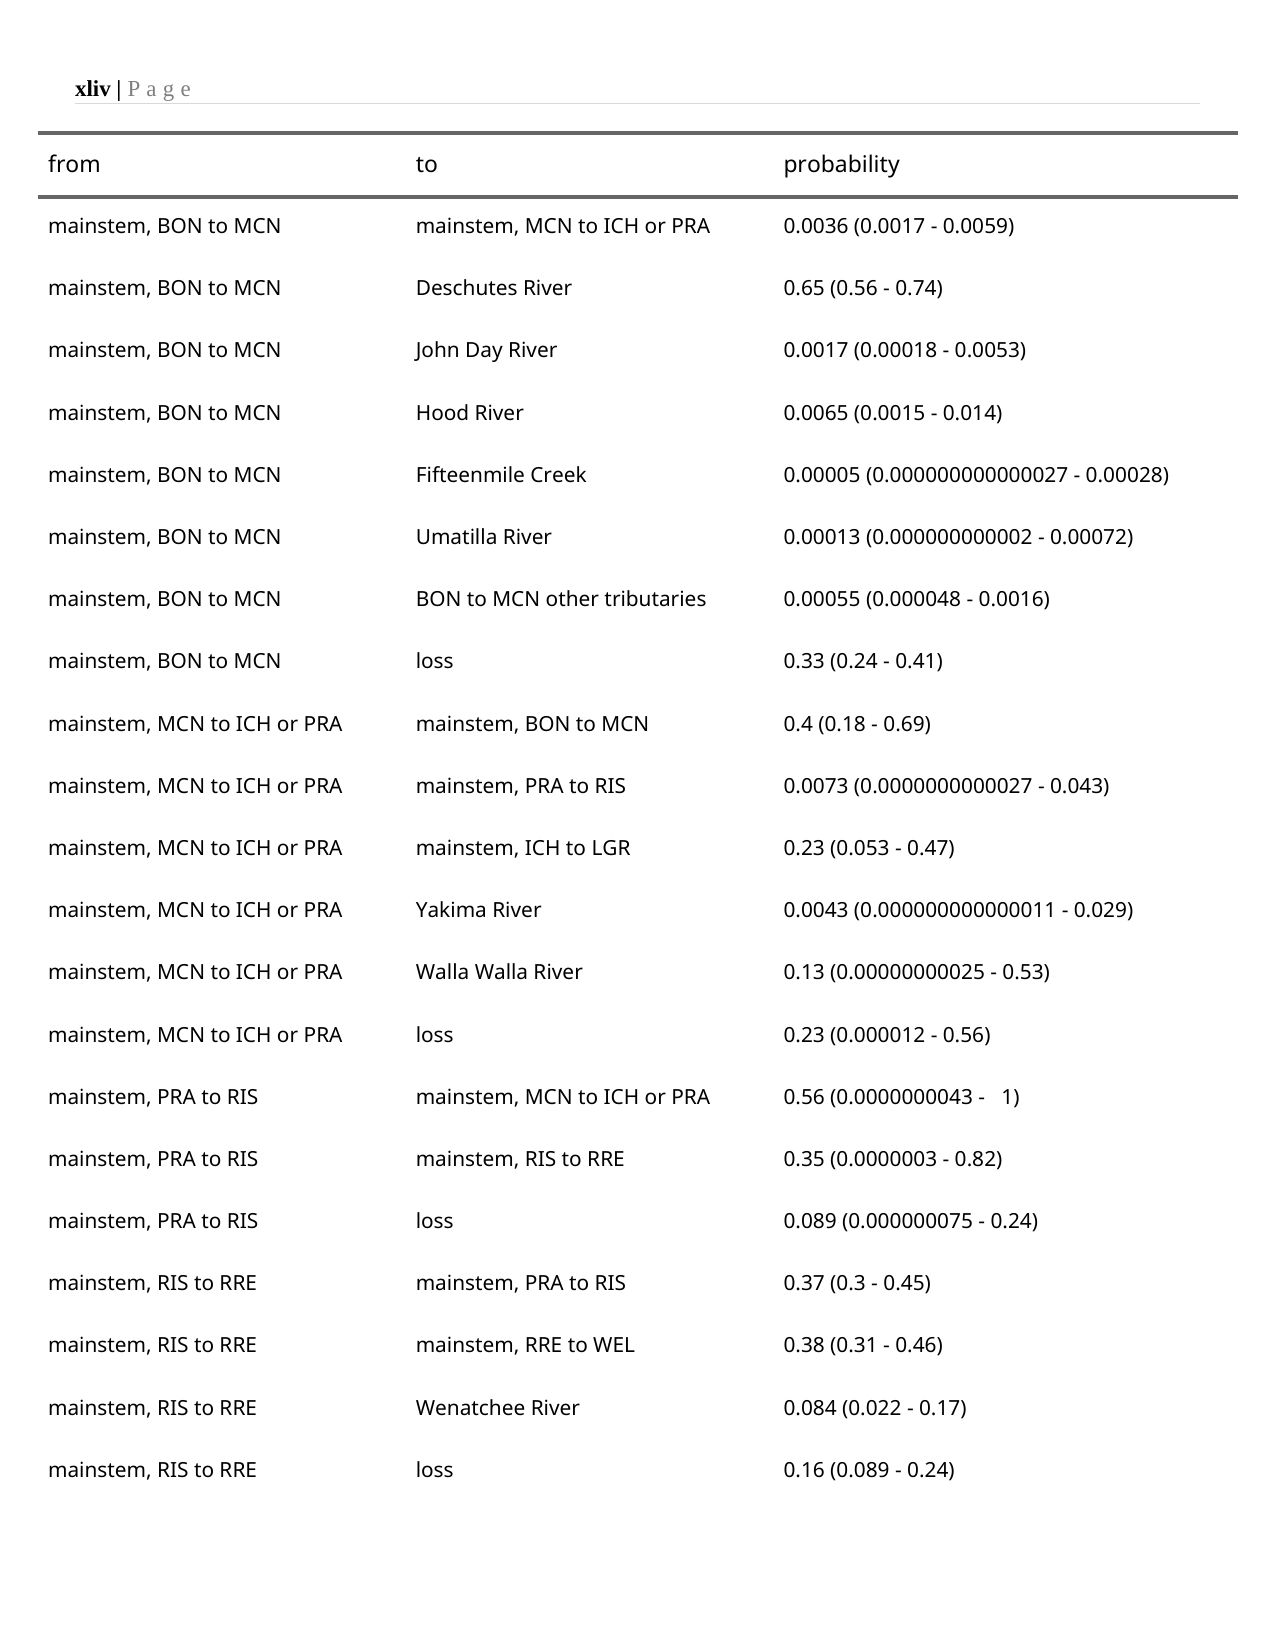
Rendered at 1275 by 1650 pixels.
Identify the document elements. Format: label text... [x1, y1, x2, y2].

table_cell 0.089 (0.000000075 - 0.24) [773, 1190, 1237, 1252]
table_header from [38, 135, 405, 195]
table_cell mainstem, ICH to LGR [405, 817, 773, 879]
table_cell Hood River [405, 382, 773, 444]
table_cell 0.37 (0.3 - 0.45) [773, 1252, 1237, 1314]
table_cell 0.16 (0.089 - 0.24) [773, 1439, 1237, 1501]
table_cell mainstem, BON to MCN [38, 444, 405, 506]
table_cell 0.35 (0.0000003 - 0.82) [773, 1128, 1237, 1190]
table_cell mainstem, BON to MCN [38, 568, 405, 630]
table_cell 0.0017 (0.00018 - 0.0053) [773, 319, 1237, 382]
table_cell 0.56 (0.0000000043 - 1) [773, 1066, 1237, 1128]
table_cell mainstem, RIS to RRE [38, 1314, 405, 1377]
table_cell mainstem, BON to MCN [38, 382, 405, 444]
table_cell loss [405, 1439, 773, 1501]
table_cell mainstem, MCN to ICH or PRA [38, 817, 405, 879]
table_cell mainstem, RIS to RRE [38, 1377, 405, 1439]
table_cell Yakima River [405, 879, 773, 941]
table_cell mainstem, MCN to ICH or PRA [38, 755, 405, 817]
table_cell mainstem, MCN to ICH or PRA [38, 693, 405, 755]
table_cell Wenatchee River [405, 1377, 773, 1439]
table_cell 0.33 (0.24 - 0.41) [773, 630, 1237, 692]
table_cell 0.0065 (0.0015 - 0.014) [773, 382, 1237, 444]
table_cell 0.0043 (0.000000000000011 - 0.029) [773, 879, 1237, 941]
table_cell 0.0036 (0.0017 - 0.0059) [773, 199, 1237, 257]
table_cell Fifteenmile Creek [405, 444, 773, 506]
table_cell 0.38 (0.31 - 0.46) [773, 1314, 1237, 1377]
table_cell 0.23 (0.000012 - 0.56) [773, 1004, 1237, 1066]
table_cell mainstem, PRA to RIS [405, 755, 773, 817]
table_cell mainstem, BON to MCN [38, 257, 405, 319]
table_cell mainstem, RIS to RRE [38, 1252, 405, 1314]
table_cell mainstem, MCN to ICH or PRA [38, 879, 405, 941]
table_cell 0.084 (0.022 - 0.17) [773, 1377, 1237, 1439]
table_cell 0.00005 (0.000000000000027 - 0.00028) [773, 444, 1237, 506]
table_cell mainstem, PRA to RIS [405, 1252, 773, 1314]
table_header to [405, 135, 773, 195]
table_cell John Day River [405, 319, 773, 382]
table_cell mainstem, BON to MCN [405, 693, 773, 755]
table_cell mainstem, BON to MCN [38, 199, 405, 257]
table_cell loss [405, 1190, 773, 1252]
table_cell loss [405, 630, 773, 692]
table_cell mainstem, RIS to RRE [405, 1128, 773, 1190]
table_cell mainstem, BON to MCN [38, 319, 405, 382]
table_cell 0.00013 (0.000000000002 - 0.00072) [773, 506, 1237, 568]
table_cell mainstem, MCN to ICH or PRA [405, 199, 773, 257]
table_cell mainstem, PRA to RIS [38, 1066, 405, 1128]
table_cell 0.23 (0.053 - 0.47) [773, 817, 1237, 879]
table_cell mainstem, MCN to ICH or PRA [38, 941, 405, 1003]
table_header probability [773, 135, 1237, 195]
table_cell BON to MCN other tributaries [405, 568, 773, 630]
table_cell mainstem, RRE to WEL [405, 1314, 773, 1377]
table_cell mainstem, BON to MCN [38, 506, 405, 568]
table_cell 0.4 (0.18 - 0.69) [773, 693, 1237, 755]
table_cell mainstem, MCN to ICH or PRA [405, 1066, 773, 1128]
table_cell mainstem, PRA to RIS [38, 1128, 405, 1190]
table_cell 0.0073 (0.0000000000027 - 0.043) [773, 755, 1237, 817]
table_cell 0.65 (0.56 - 0.74) [773, 257, 1237, 319]
table_cell 0.00055 (0.000048 - 0.0016) [773, 568, 1237, 630]
table_cell loss [405, 1004, 773, 1066]
table_cell mainstem, PRA to RIS [38, 1190, 405, 1252]
table_cell Deschutes River [405, 257, 773, 319]
table_cell mainstem, MCN to ICH or PRA [38, 1004, 405, 1066]
table_cell Umatilla River [405, 506, 773, 568]
table_cell Walla Walla River [405, 941, 773, 1003]
table_cell mainstem, RIS to RRE [38, 1439, 405, 1501]
table_cell 0.13 (0.00000000025 - 0.53) [773, 941, 1237, 1003]
table_cell mainstem, BON to MCN [38, 630, 405, 692]
